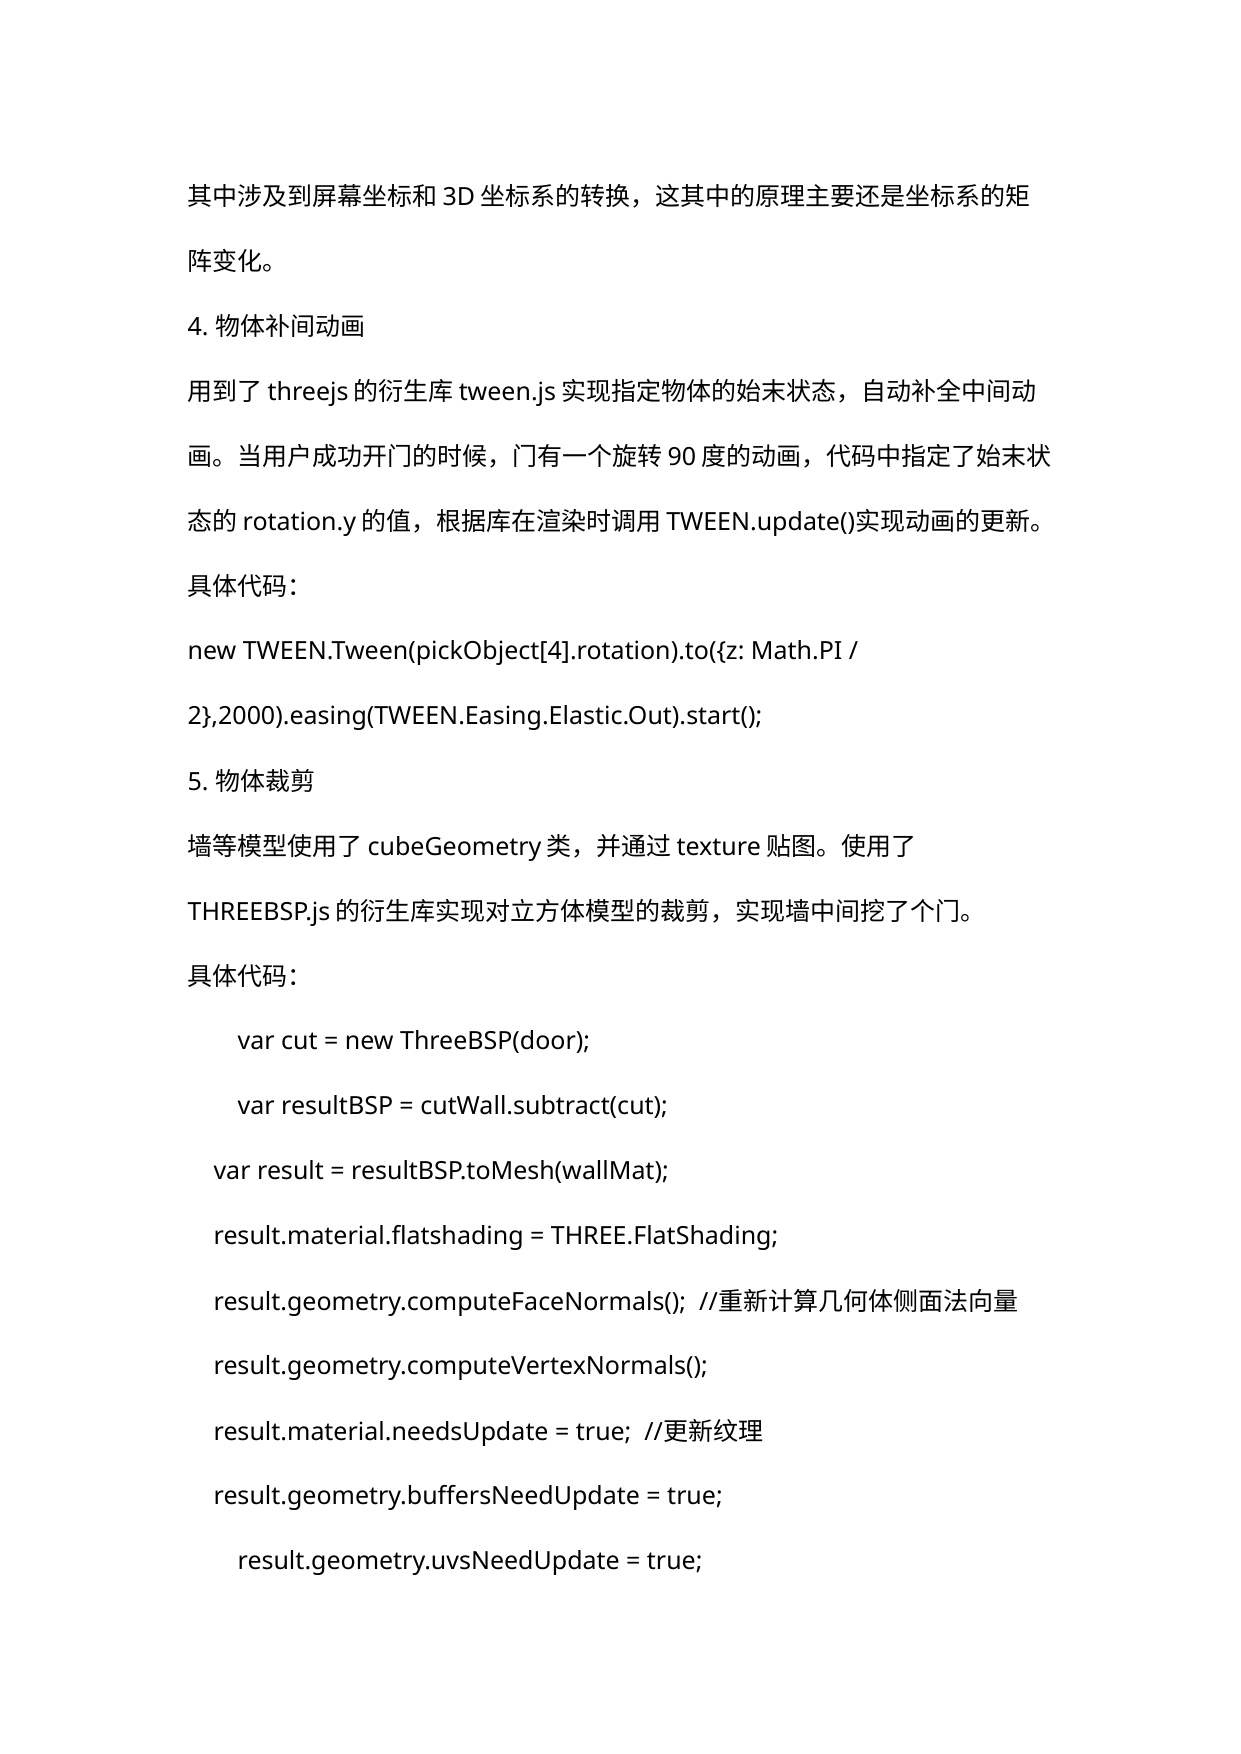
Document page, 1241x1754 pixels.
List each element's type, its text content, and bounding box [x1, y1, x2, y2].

text 5. 物体裁剪 [187, 747, 1053, 812]
text 用到了threejs的衍生库tween.js实现指定物体的始末状态，自动补全中间动画。当用户成功开门的时候，门有一个旋转90度的动画，代码中指定了始末状态的rotation.y的值，根据库在渲染时调用TWEEN.update()实现动画的更新。 [187, 357, 1053, 552]
text var cut = new ThreeBSP(door); [187, 1007, 1053, 1072]
text result.geometry.buffersNeedUpdate = true; [187, 1462, 1053, 1527]
text result.geometry.computeFaceNormals(); //重新计算几何体侧面法向量 [187, 1267, 1053, 1332]
text 其中涉及到屏幕坐标和3D坐标系的转换，这其中的原理主要还是坐标系的矩阵变化。 [187, 162, 1053, 292]
text result.material.flatshading = THREE.FlatShading; [187, 1202, 1053, 1267]
text 具体代码： [187, 552, 1053, 617]
text result.geometry.uvsNeedUpdate = true; [187, 1527, 1053, 1592]
text var result = resultBSP.toMesh(wallMat); [187, 1137, 1053, 1202]
text 具体代码： [187, 942, 1053, 1007]
text result.geometry.computeVertexNormals(); [187, 1332, 1053, 1397]
text new TWEEN.Tween(pickObject[4].rotation).to({z: Math.PI / 2},2000).easing(TWEEN.Easing.Elastic.Out).start(); [187, 617, 1053, 747]
text result.material.needsUpdate = true; //更新纹理 [187, 1397, 1053, 1462]
text var resultBSP = cutWall.subtract(cut); [187, 1072, 1053, 1137]
text 墙等模型使用了cubeGeometry类，并通过texture贴图。使用了THREEBSP.js的衍生库实现对立方体模型的裁剪，实现墙中间挖了个门。 [187, 812, 1053, 942]
text 4. 物体补间动画 [187, 292, 1053, 357]
